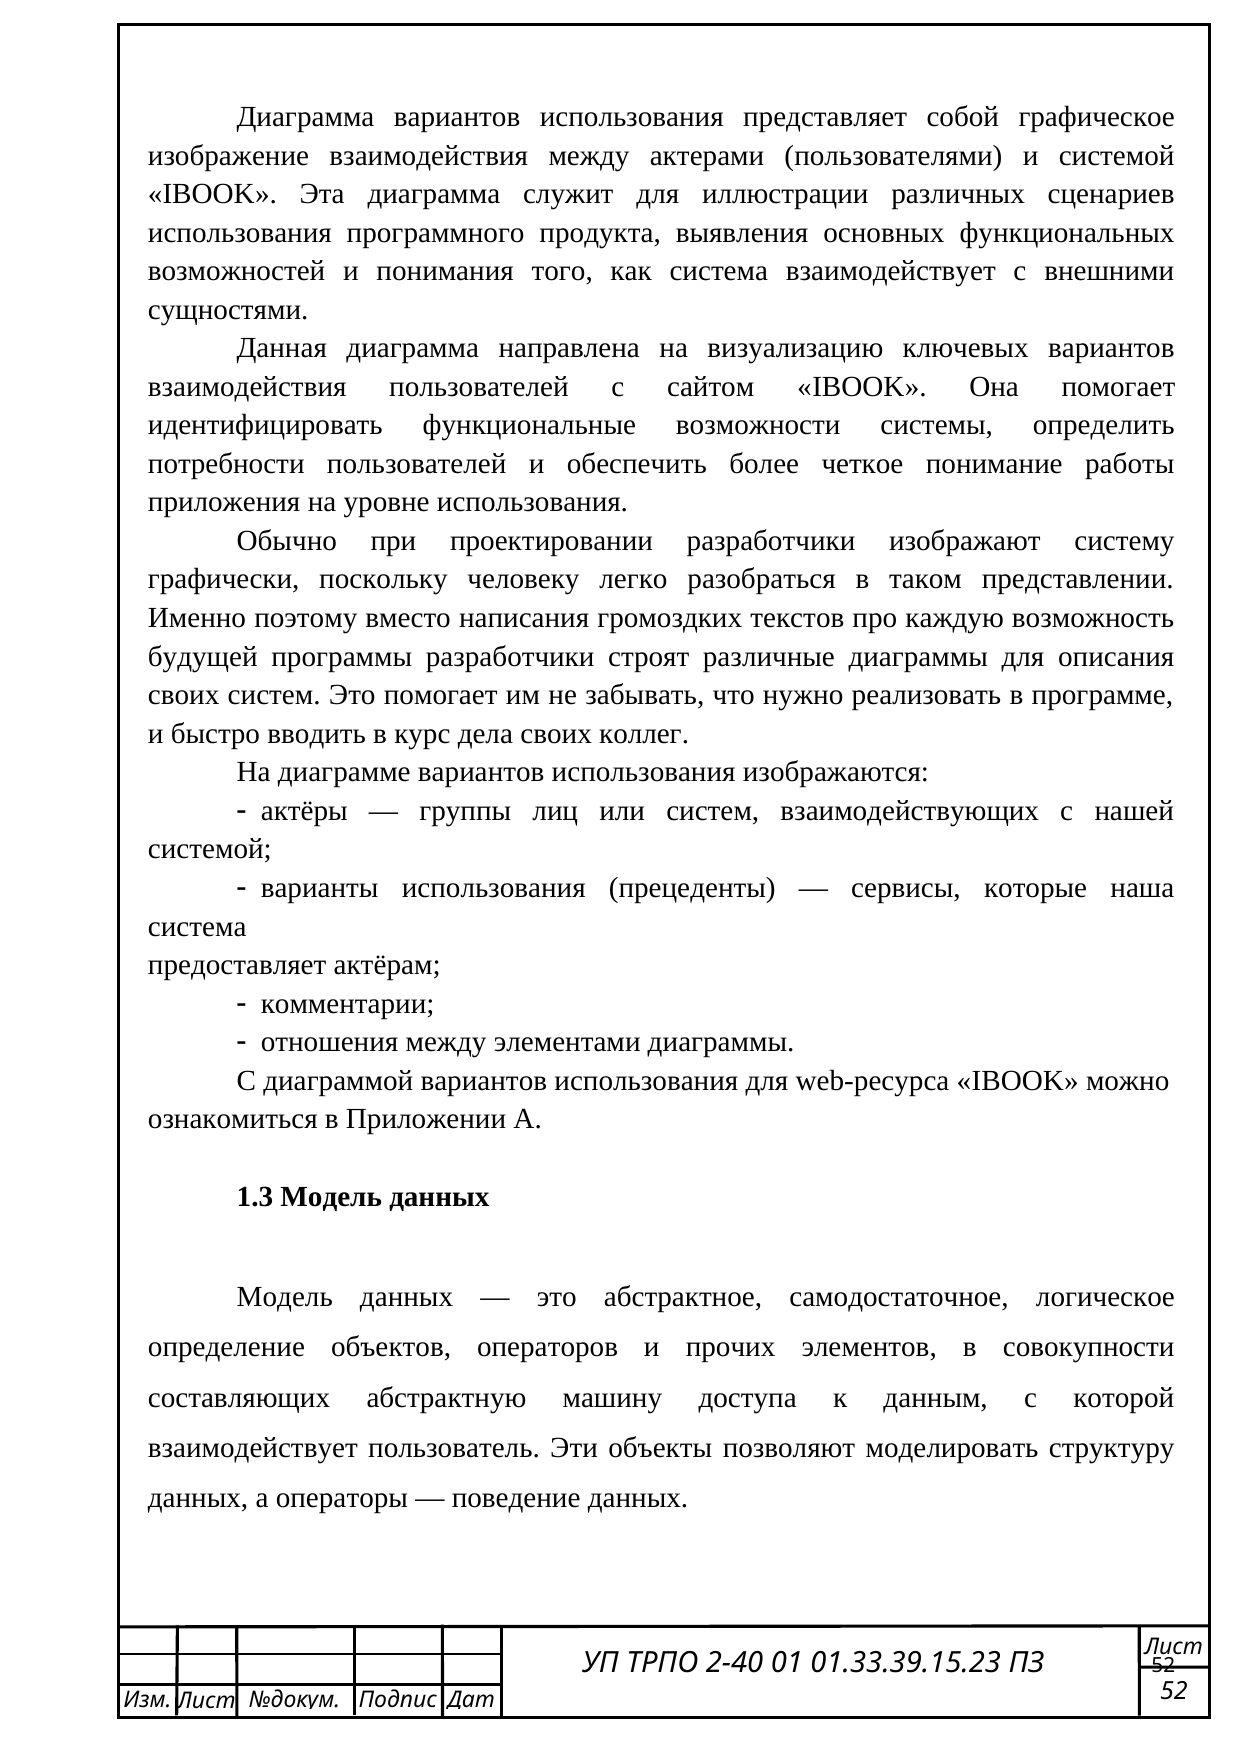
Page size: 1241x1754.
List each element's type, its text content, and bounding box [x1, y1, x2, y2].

text предоставляет актёрам; [148, 947, 1175, 981]
text Модель данных — это абстрактное, самодостаточное, логическое определение объектов, операторов и прочих элементов, в совокупности составляющих абстрактную машину доступа к данным, с которой взаимодействует пользователь. Эти объекты позволяют моделировать структуру данных, а операторы — поведение данных. [148, 1279, 1175, 1514]
list актёры — группы лиц или систем, взаимодействующих с нашей системой; [148, 793, 1175, 865]
list комментарии; [148, 986, 1175, 1019]
text Обычно при проектировании разработчики изображают систему графически, поскольку человеку легко разобраться в таком представлении. Именно поэтому вместо написания громоздких текстов про каждую возможность будущей программы разработчики строят различные диаграммы для описания своих систем. Это помогает им не забывать, что нужно реализовать в программе, и быстро вводить в курс дела своих коллег. [148, 523, 1175, 749]
text С диаграммой вариантов использования для web-ресурса «IBOOK» можно [74, 1063, 1175, 1097]
text Данная диаграмма направлена на визуализацию ключевых вариантов взаимодействия пользователей с сайтом «IBOOK». Она помогает идентифицировать функциональные возможности системы, определить потребности пользователей и обеспечить более четкое понимание работы приложения на уровне использования. [148, 330, 1175, 518]
list варианты использования (прецеденты) — сервисы, которые наша система [148, 870, 1175, 942]
text ознакомиться в Приложении А. [74, 1102, 1175, 1135]
text Диаграмма вариантов использования представляет собой графическое изображение взаимодействия между актерами (пользователями) и системой «IBOOK». Эта диаграмма служит для иллюстрации различных сценариев использования программного продукта, выявления основных функциональных возможностей и понимания того, как система взаимодействует с внешними сущностями. [148, 99, 1175, 325]
text 1.3 Модель данных [148, 1179, 1175, 1212]
list отношения между элементами диаграммы. [148, 1024, 1175, 1058]
text На диаграмме вариантов использования изображаются: [148, 754, 1175, 788]
